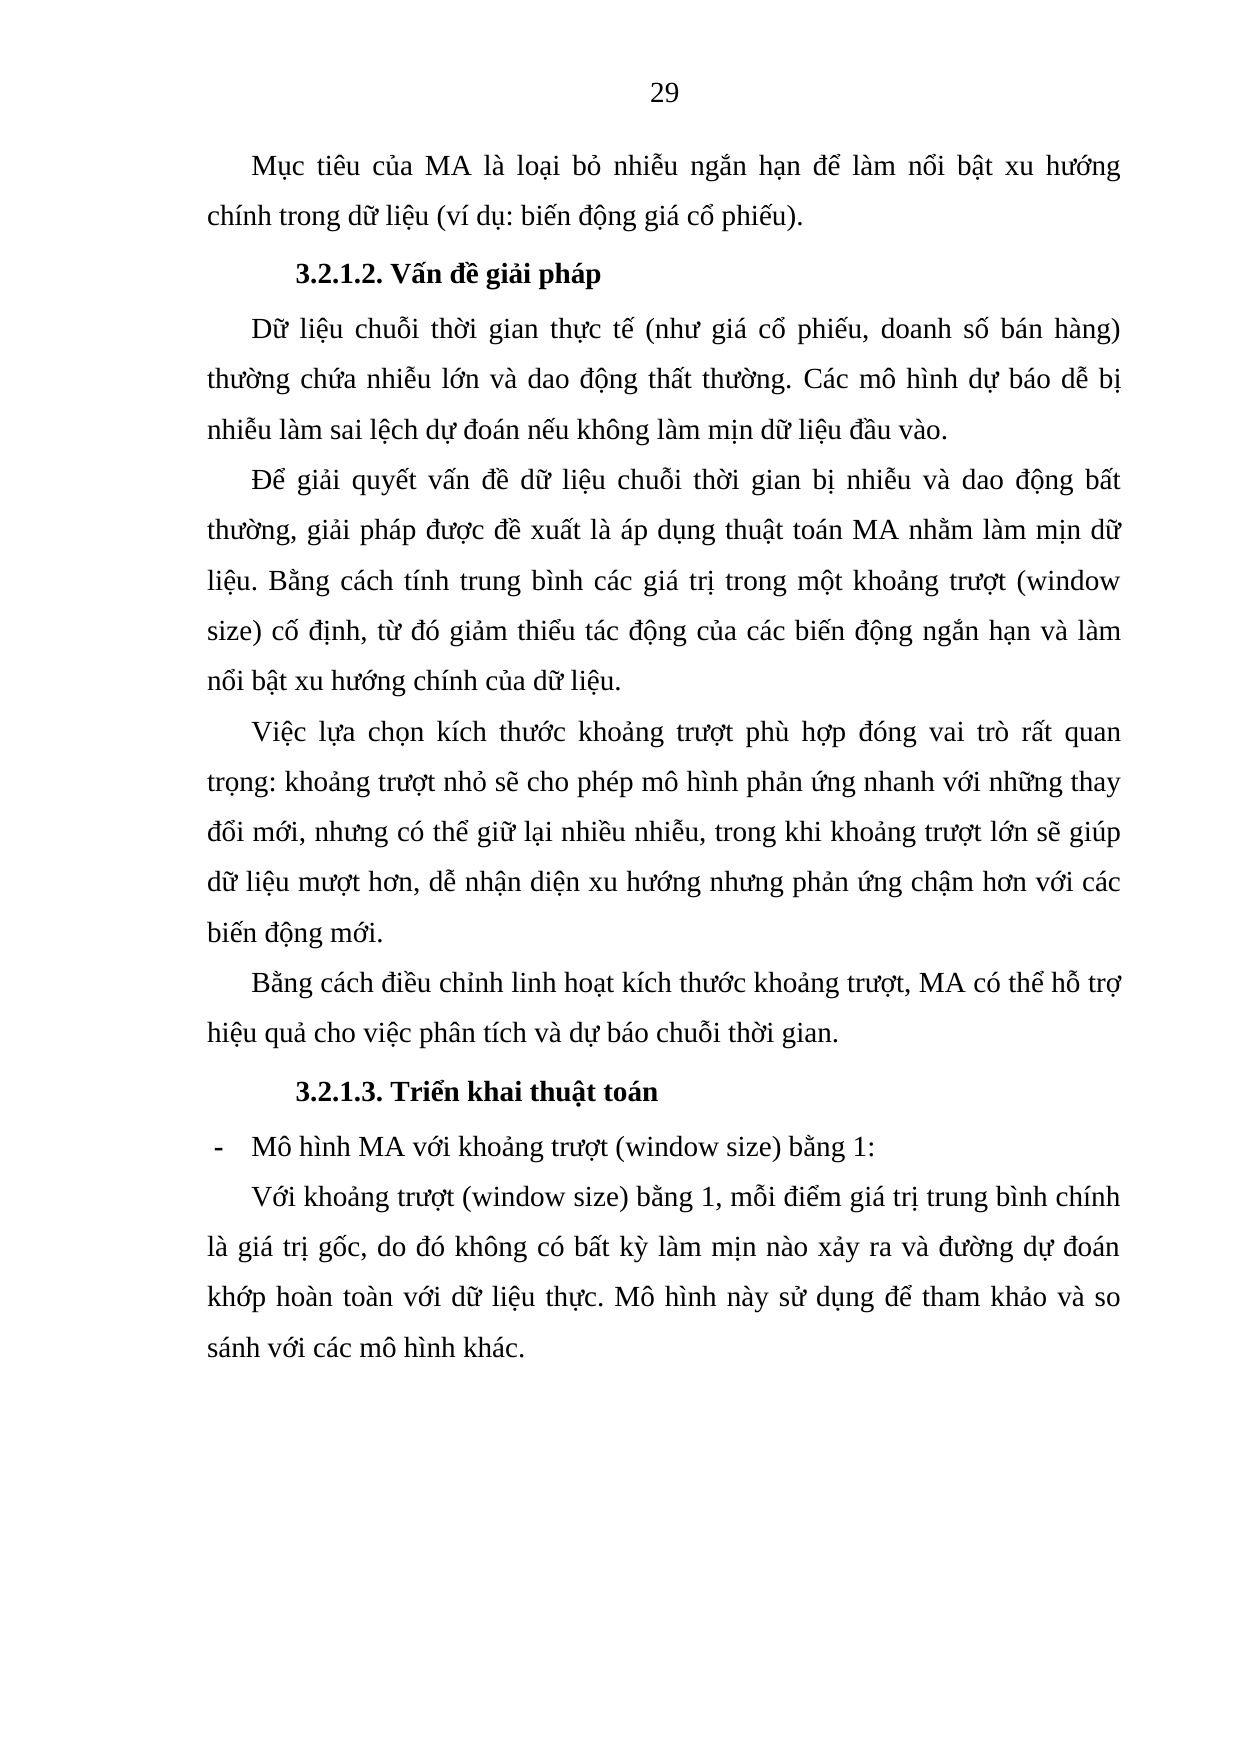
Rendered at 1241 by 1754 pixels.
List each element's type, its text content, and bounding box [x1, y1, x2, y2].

text Để giải quyết vấn đề dữ liệu chuỗi thời gian bị nhiễu và dao động bất thường, giải pháp được đề xuất là áp dụng thuật toán MA nhằm làm mịn dữ liệu. Bằng cách tính trung bình các giá trị trong một khoảng trượt (window size) cố định, từ đó giảm thiểu tác động của các biến động ngắn hạn và làm nổi bật xu hướng chính của dữ liệu. [207, 462, 1122, 697]
list Mô hình MA với khoảng trượt (window size) bằng 1: [214, 1129, 1122, 1162]
text Bằng cách điều chỉnh linh hoạt kích thước khoảng trượt, MA có thể hỗ trợ hiệu quả cho việc phân tích và dự báo chuỗi thời gian. [207, 965, 1122, 1049]
text Dữ liệu chuỗi thời gian thực tế (như giá cổ phiếu, doanh số bán hàng) thường chứa nhiễu lớn và dao động thất thường. Các mô hình dự báo dễ bị nhiễu làm sai lệch dự đoán nếu không làm mịn dữ liệu đầu vào. [207, 311, 1122, 445]
text Việc lựa chọn kích thước khoảng trượt phù hợp đóng vai trò rất quan trọng: khoảng trượt nhỏ sẽ cho phép mô hình phản ứng nhanh với những thay đổi mới, nhưng có thể giữ lại nhiều nhiễu, trong khi khoảng trượt lớn sẽ giúp dữ liệu mượt hơn, dễ nhận diện xu hướng nhưng phản ứng chậm hơn với các biến động mới. [207, 714, 1122, 948]
subtitle 3.2.1.3. Triển khai thuật toán [295, 1074, 1122, 1108]
subtitle 3.2.1.2. Vấn đề giải pháp [295, 257, 1122, 290]
text Mục tiêu của MA là loại bỏ nhiễu ngắn hạn để làm nổi bật xu hướng chính trong dữ liệu (ví dụ: biến động giá cổ phiếu). [207, 148, 1122, 232]
text Với khoảng trượt (window size) bằng 1, mỗi điểm giá trị trung bình chính là giá trị gốc, do đó không có bất kỳ làm mịn nào xảy ra và đường dự đoán khớp hoàn toàn với dữ liệu thực. Mô hình này sử dụng để tham khảo và so sánh với các mô hình khác. [207, 1179, 1122, 1363]
